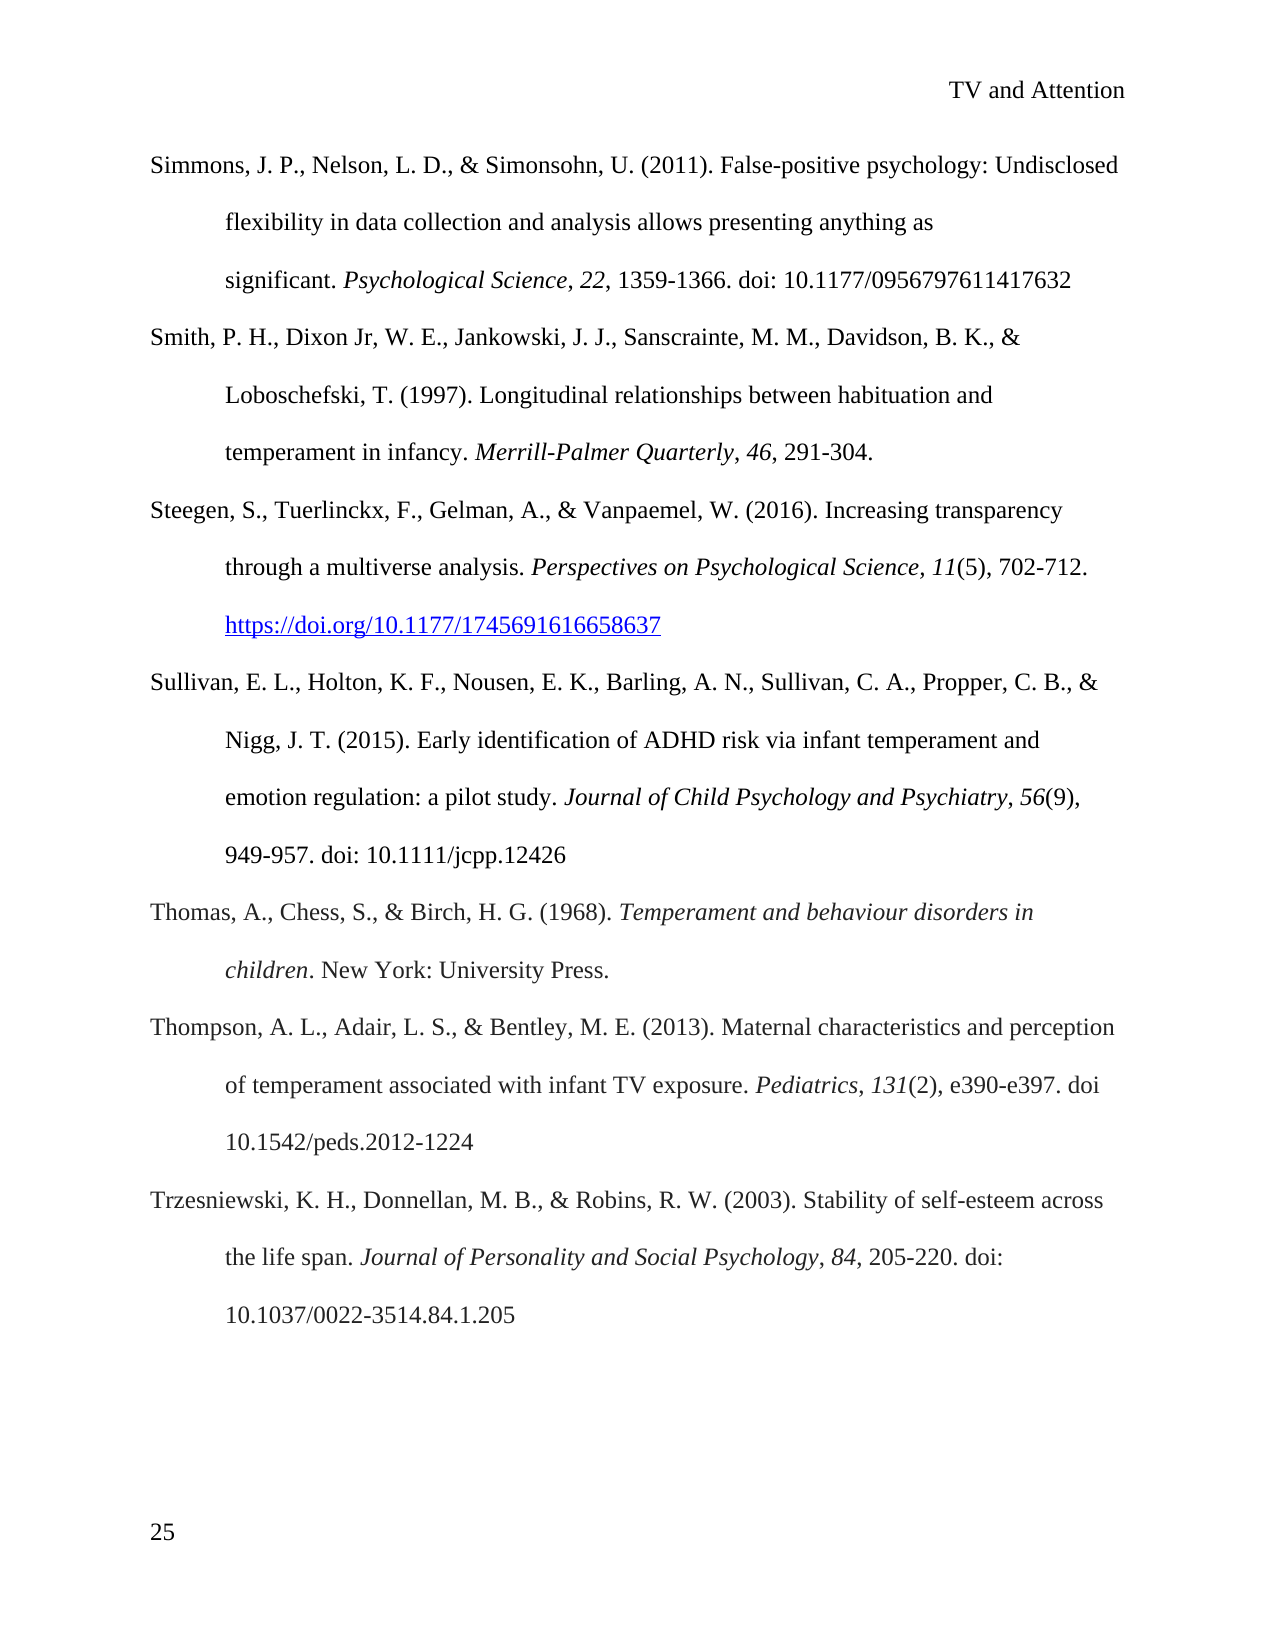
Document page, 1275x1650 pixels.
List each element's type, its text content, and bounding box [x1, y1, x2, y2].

text Thomas, A., Chess, S., & Birch, H. G. (1968). Temperament and behaviour disorders in children. New York: University Press. [150, 897, 1125, 984]
text Thompson, A. L., Adair, L. S., & Bentley, M. E. (2013). Maternal characteristics and perception of temperament associated with infant TV exposure. Pediatrics, 131(2), e390-e397. doi 10.1542/peds.2012-1224 [150, 1012, 1125, 1156]
text Trzesniewski, K. H., Donnellan, M. B., & Robins, R. W. (2003). Stability of self-esteem across the life span. Journal of Personality and Social Psychology, 84, 205-220. doi: 10.1037/0022-3514.84.1.205 [150, 1185, 1125, 1329]
text Smith, P. H., Dixon Jr, W. E., Jankowski, J. J., Sanscrainte, M. M., Davidson, B. K., & [150, 322, 1125, 351]
text Simmons, J. P., Nelson, L. D., & Simonsohn, U. (2011). False-positive psychology: Undisclosed flexibility in data collection and analysis allows presenting anything as significant. Psychological Science, 22, 1359-1366. doi: 10.1177/0956797611417632 [150, 150, 1125, 294]
text Loboschefski, T. (1997). Longitudinal relationships between habituation and temperament in infancy. Merrill-Palmer Quarterly, 46, 291-304. [225, 380, 1125, 466]
text Sullivan, E. L., Holton, K. F., Nousen, E. K., Barling, A. N., Sullivan, C. A., Propper, C. B., & Nigg, J. T. (2015). Early identification of ADHD risk via infant temperament and emotion regulation: a pilot study. Journal of Child Psychology and Psychiatry, 56(9), 949-957. doi: 10.1111/jcpp.12426 [150, 667, 1125, 869]
text Steegen, S., Tuerlinckx, F., Gelman, A., & Vanpaemel, W. (2016). Increasing transparency through a multiverse analysis. Perspectives on Psychological Science, 11(5), 702-712. https://doi.org/10.1177/1745691616658637 [150, 495, 1125, 639]
